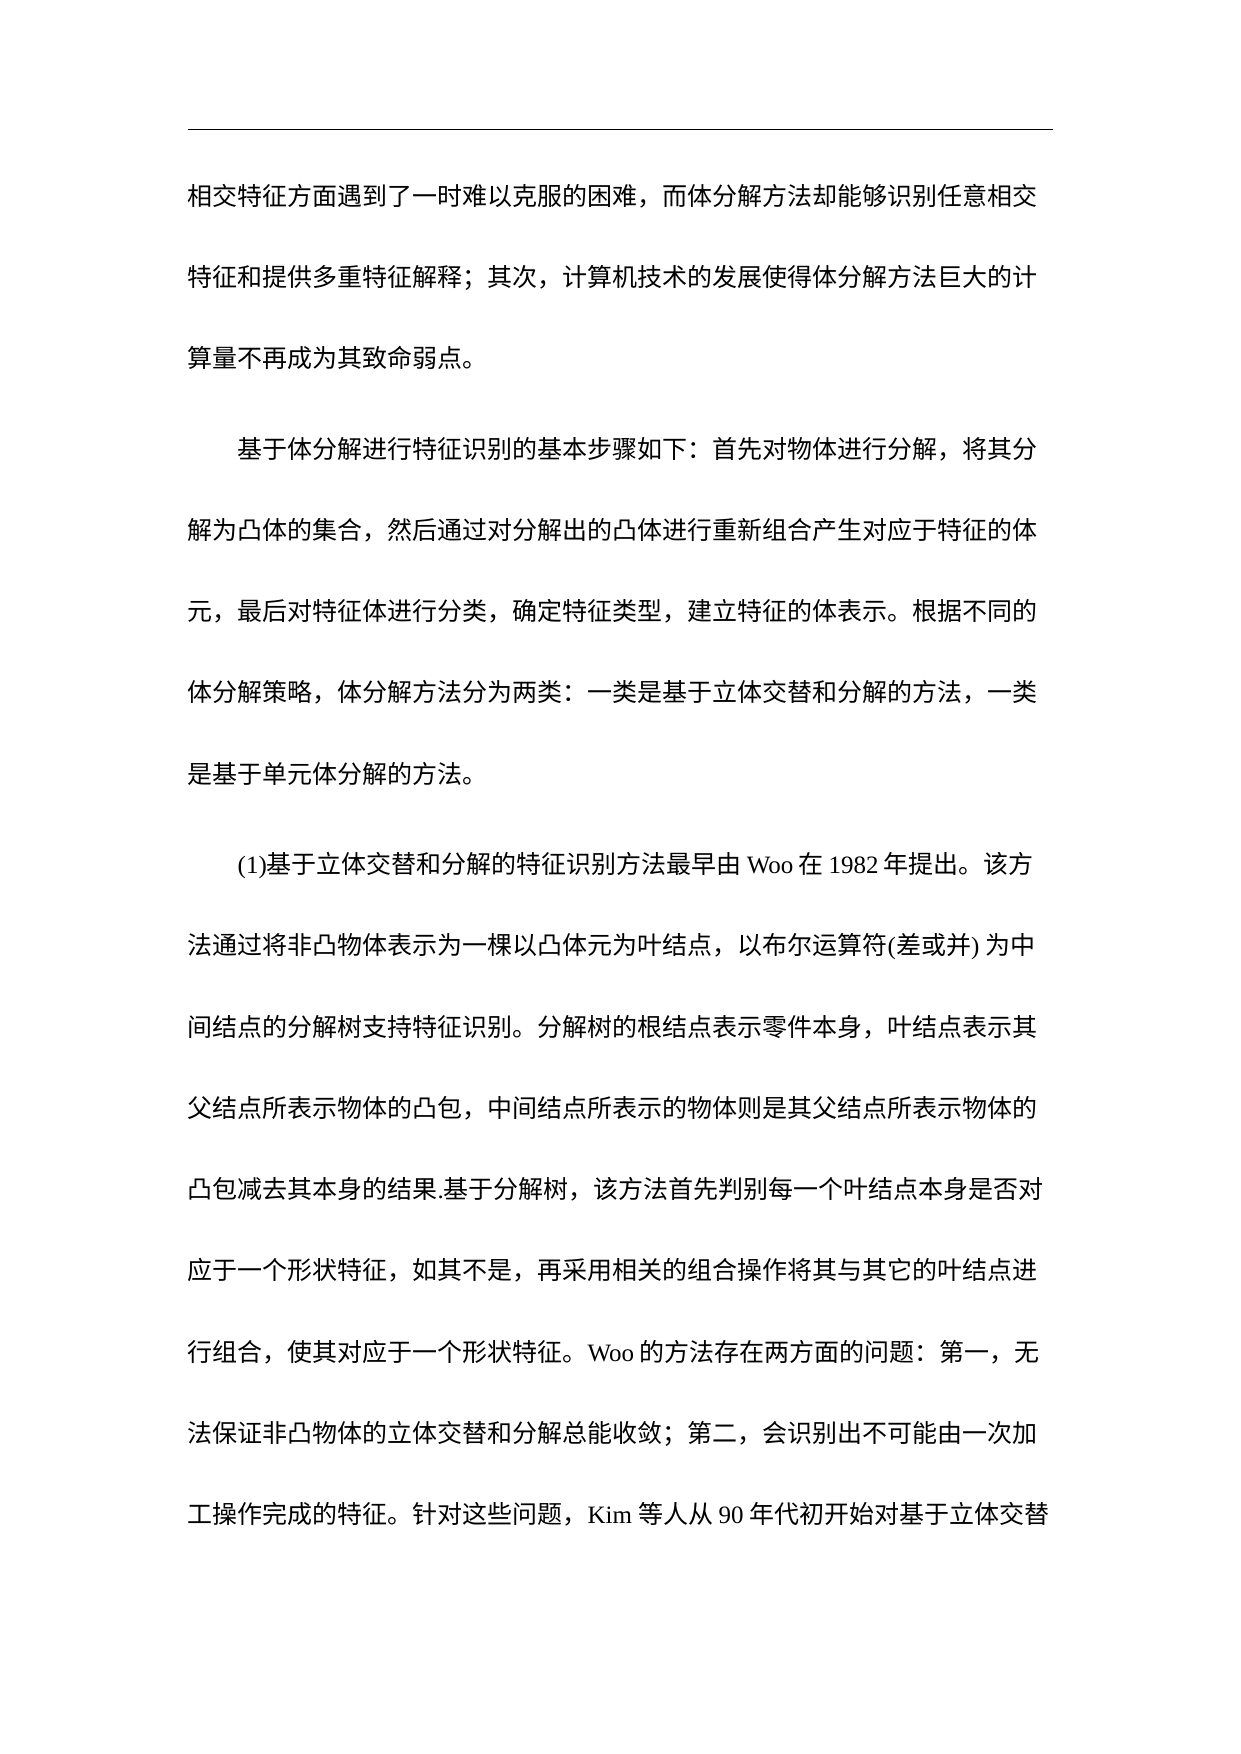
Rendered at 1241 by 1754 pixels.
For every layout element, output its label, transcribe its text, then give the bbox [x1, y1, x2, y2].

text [187, 830, 1053, 1545]
text 基于体分解进行特征识别的基本步骤如下：首先对物体进行分解，将其分解为凸体的集合，然后通过对分解出的凸体进行重新组合产生对应于特征的体元，最后对特征体进行分类，确定特征类型，建立特征的体表示。根据不同的体分解策略，体分解方法分为两类：一类是基于立体交替和分解的方法，一类是基于单元体分解的方法。 [187, 415, 1053, 805]
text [187, 162, 1053, 389]
